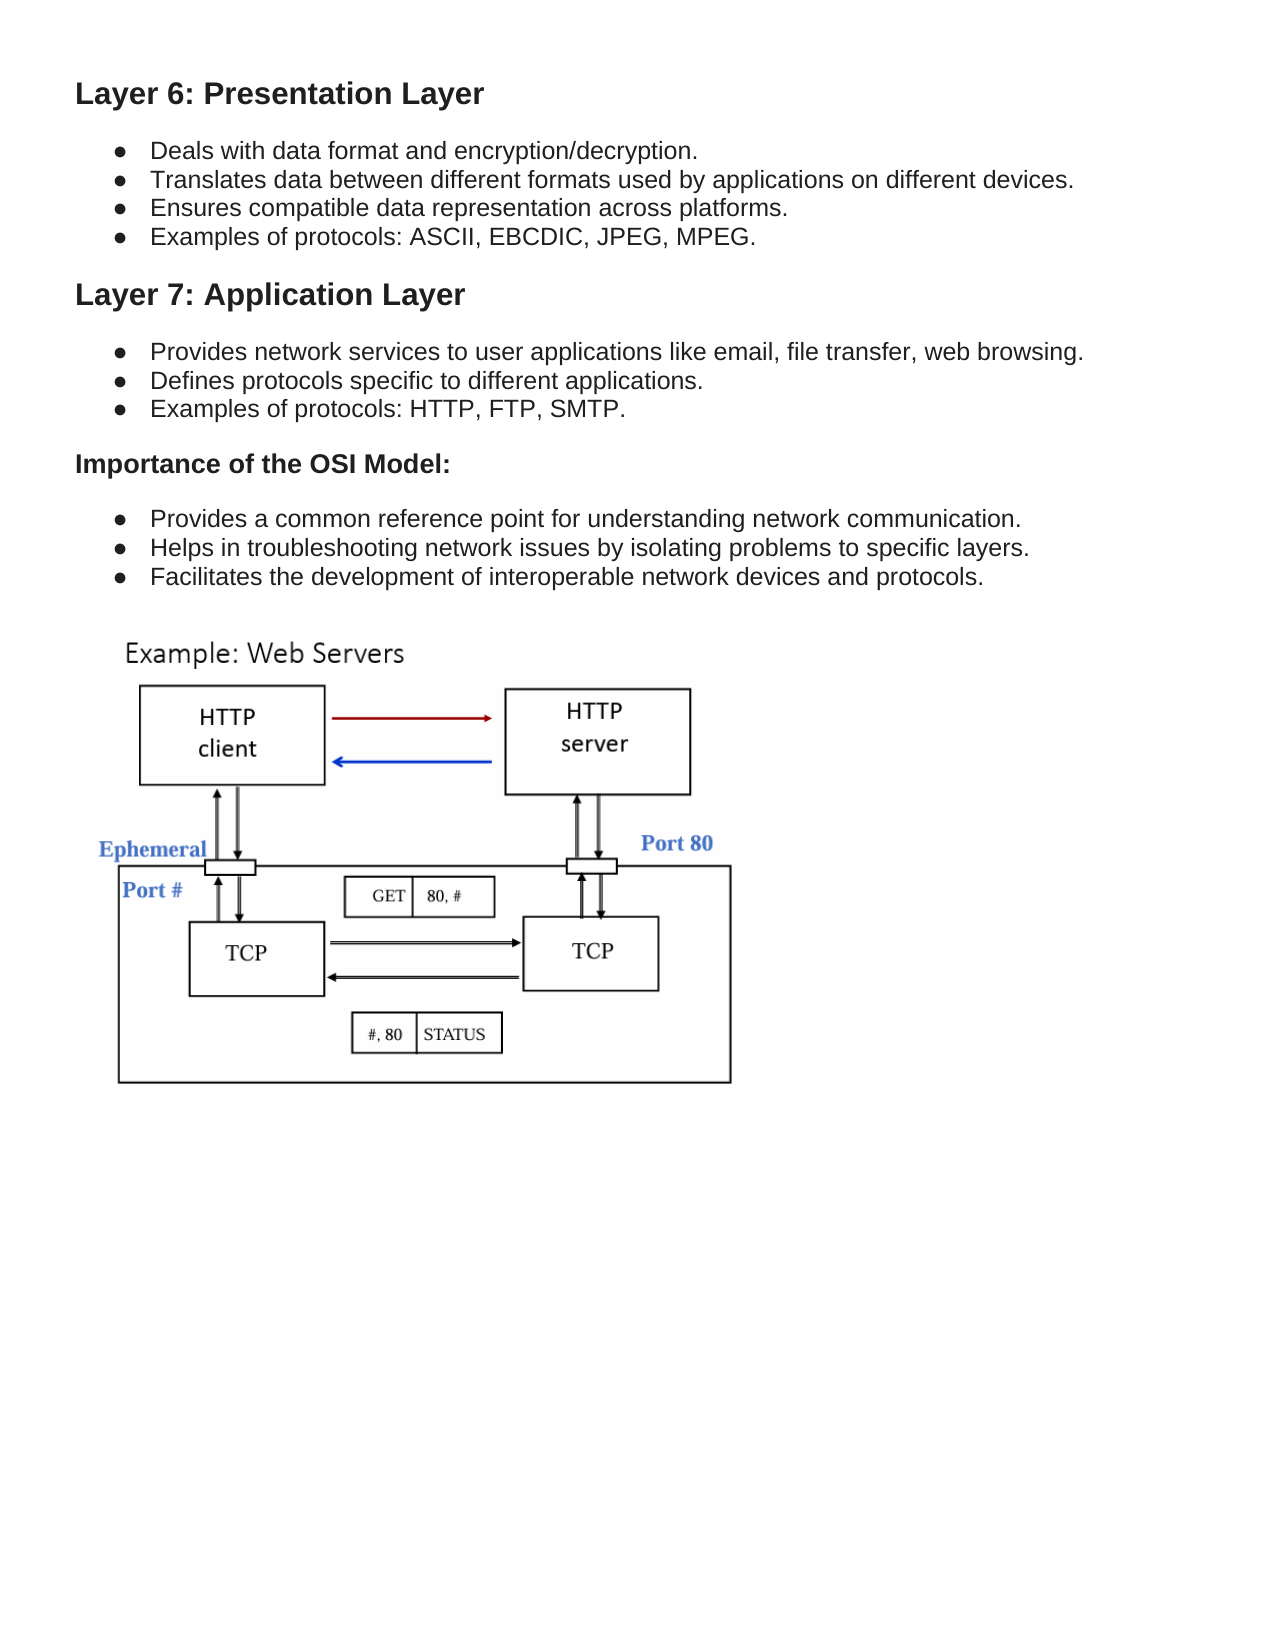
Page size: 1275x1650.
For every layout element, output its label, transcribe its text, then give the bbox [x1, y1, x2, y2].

list Examples of protocols: HTTP, FTP, SMTP. [112, 394, 1200, 423]
list Helps in troubleshooting network issues by isolating problems to specific layers. [112, 533, 1200, 562]
list Facilitates the development of interoperable network devices and protocols. [112, 562, 1200, 591]
list Ensures compatible data representation across platforms. [112, 193, 1200, 222]
list Provides network services to user applications like email, file transfer, web browsing. [112, 337, 1200, 366]
text Layer 7: Application Layer [75, 276, 1200, 312]
picture [75, 615, 748, 1092]
text Importance of the OSI Model: [75, 448, 1200, 479]
text Layer 6: Presentation Layer [75, 75, 1200, 111]
list Translates data between different formats used by applications on different devices. [112, 165, 1200, 193]
list Examples of protocols: ASCII, EBCDIC, JPEG, MPEG. [112, 222, 1200, 251]
list Provides a common reference point for understanding network communication. [112, 504, 1200, 533]
list Deals with data format and encryption/decryption. [112, 136, 1200, 165]
list Defines protocols specific to different applications. [112, 366, 1200, 394]
